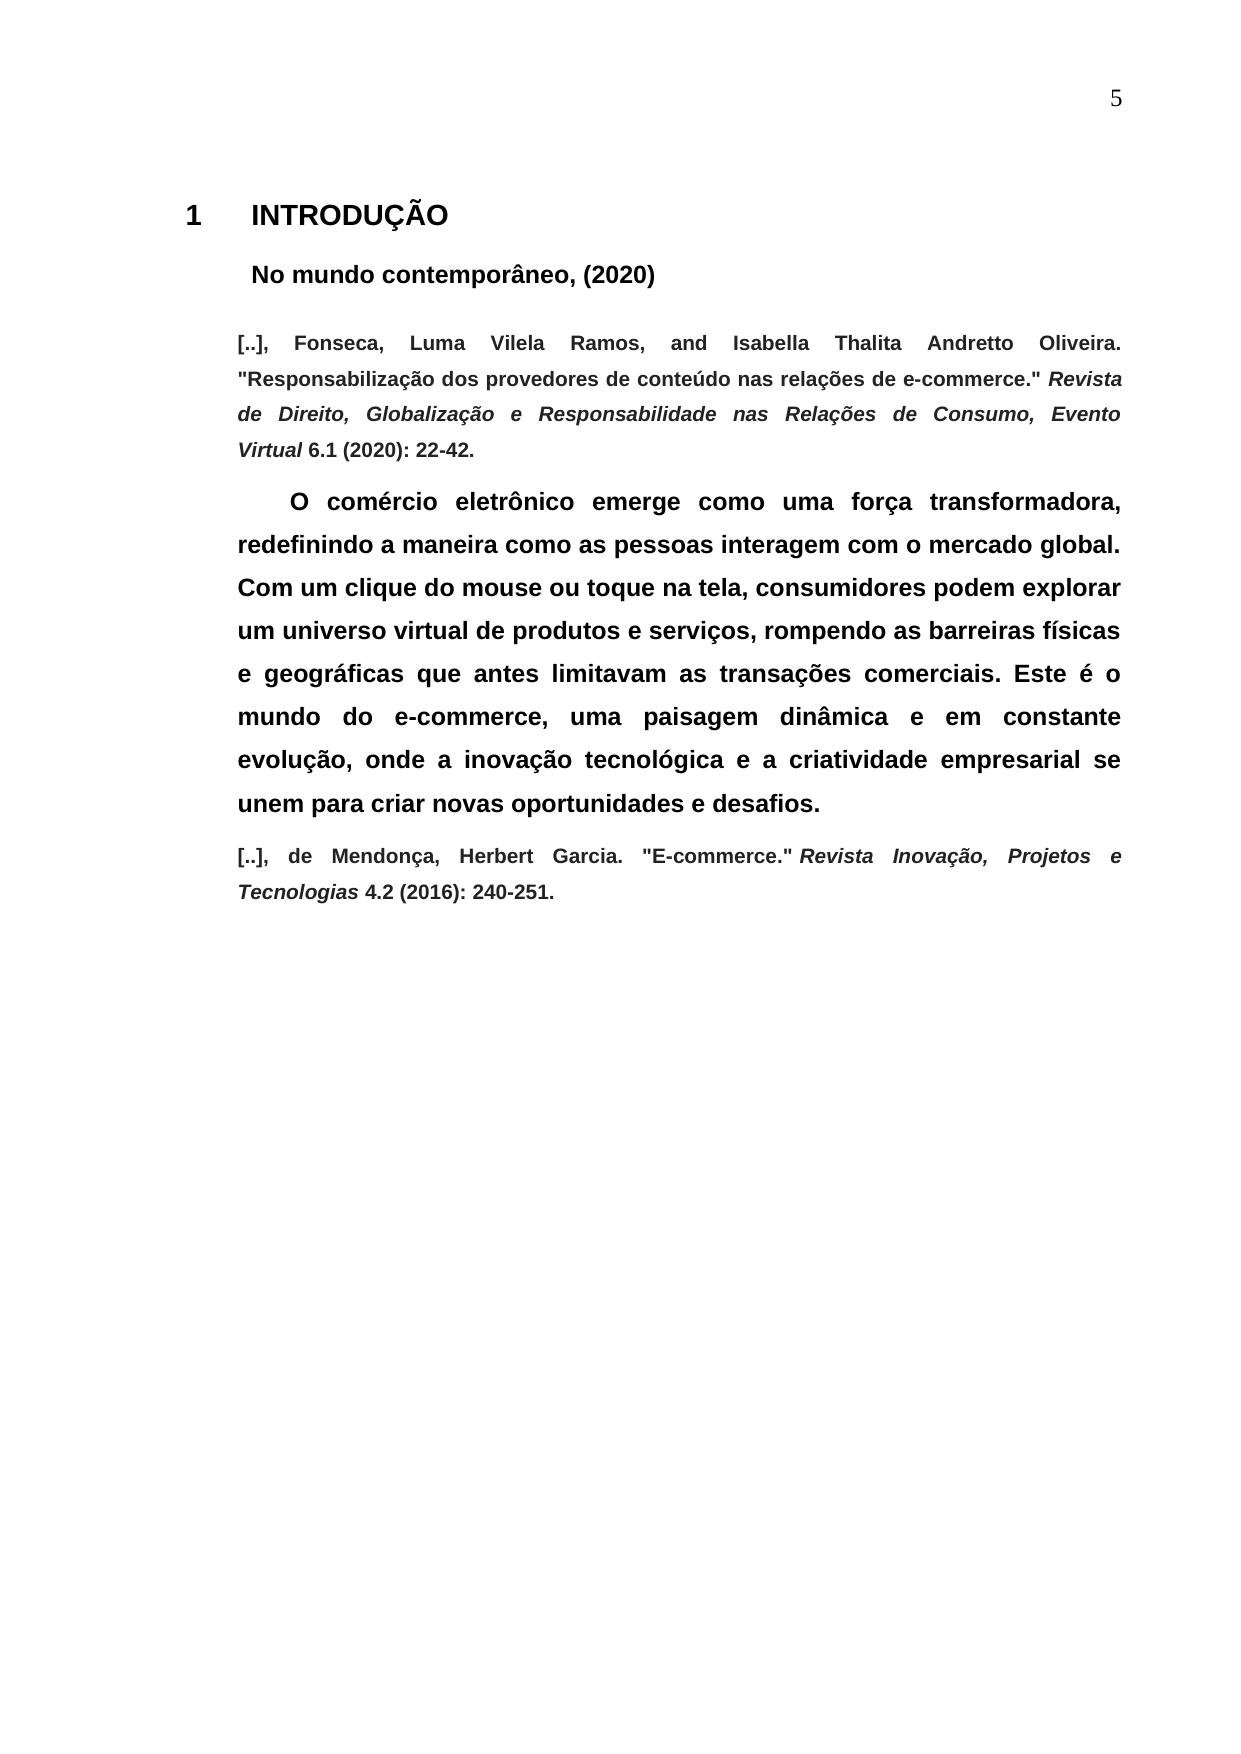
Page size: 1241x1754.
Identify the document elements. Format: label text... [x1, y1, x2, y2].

subtitle [..], de Mendonça, Herbert Garcia. "E-commerce." Revista Inovação, Projetos e Tecnologias 4.2 (2016): 240-251. [237, 844, 1122, 904]
subtitle INTRODUÇÃO [177, 198, 1122, 231]
subtitle [..], Fonseca, Luma Vilela Ramos, and Isabella Thalita Andretto Oliveira. "Responsabilização dos provedores de conteúdo nas relações de e-commerce." Revista de Direito, Globalização e Responsabilidade nas Relações de Consumo, Evento Virtual 6.1 (2020): 22-42. [237, 330, 1122, 462]
subtitle No mundo contemporâneo, (2020) [237, 260, 1122, 289]
subtitle O comércio eletrônico emerge como uma força transformadora, redefinindo a maneira como as pessoas interagem com o mercado global. Com um clique do mouse ou toque na tela, consumidores podem explorar um universo virtual de produtos e serviços, rompendo as barreiras físicas e geográficas que antes limitavam as transações comerciais. Este é o mundo do e-commerce, uma paisagem dinâmica e em constante evolução, onde a inovação tecnológica e a criatividade empresarial se unem para criar novas oportunidades e desafios. [237, 487, 1122, 817]
